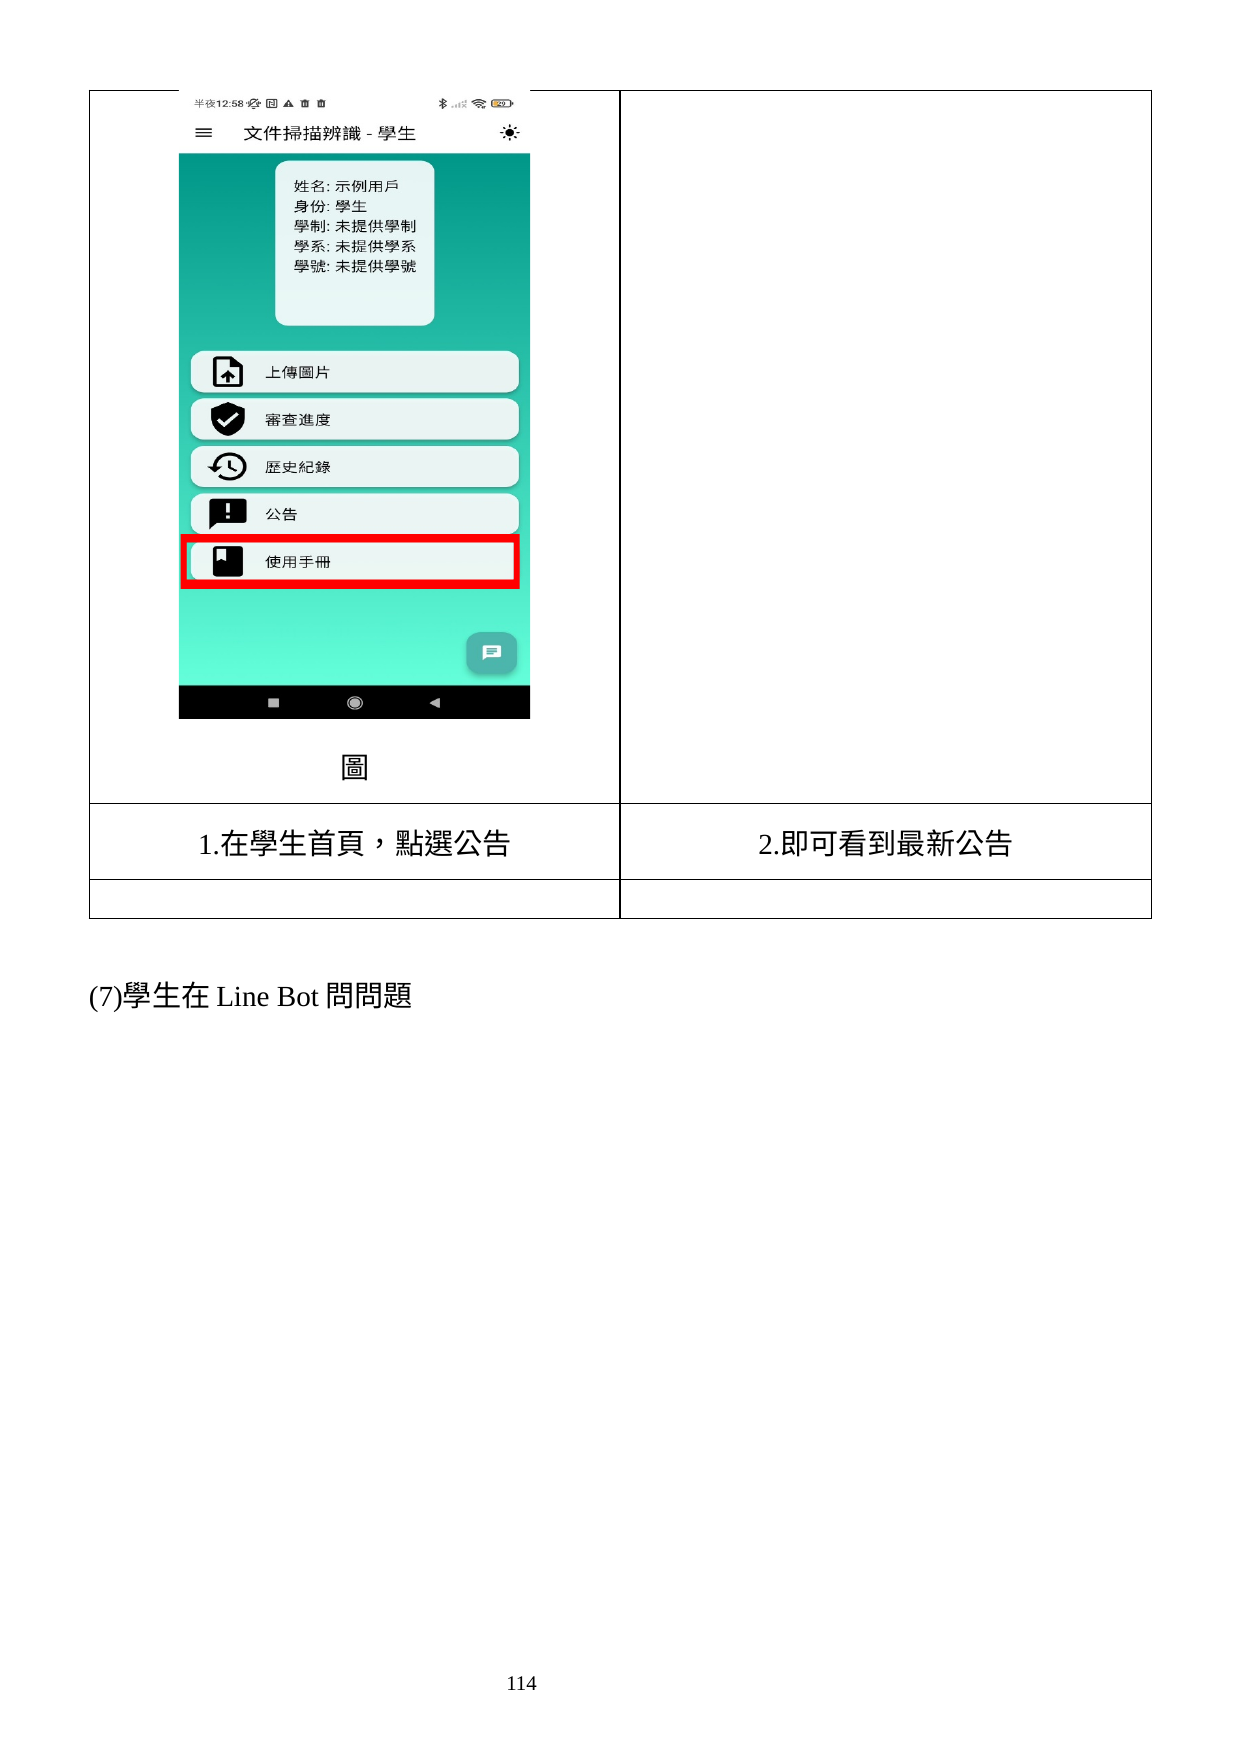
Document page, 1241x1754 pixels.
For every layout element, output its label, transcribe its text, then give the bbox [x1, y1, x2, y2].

table_cell [621, 880, 1151, 918]
picture [178, 90, 530, 719]
table_cell 2.即可看到最新公告 [621, 804, 1151, 879]
table_cell 1.在學生首頁，點選公告 [90, 804, 619, 879]
table_header [621, 91, 1151, 803]
table_header 圖 [90, 91, 619, 803]
text (7)學生在Line Bot問問題 [89, 956, 1152, 1031]
table_cell [90, 880, 619, 918]
